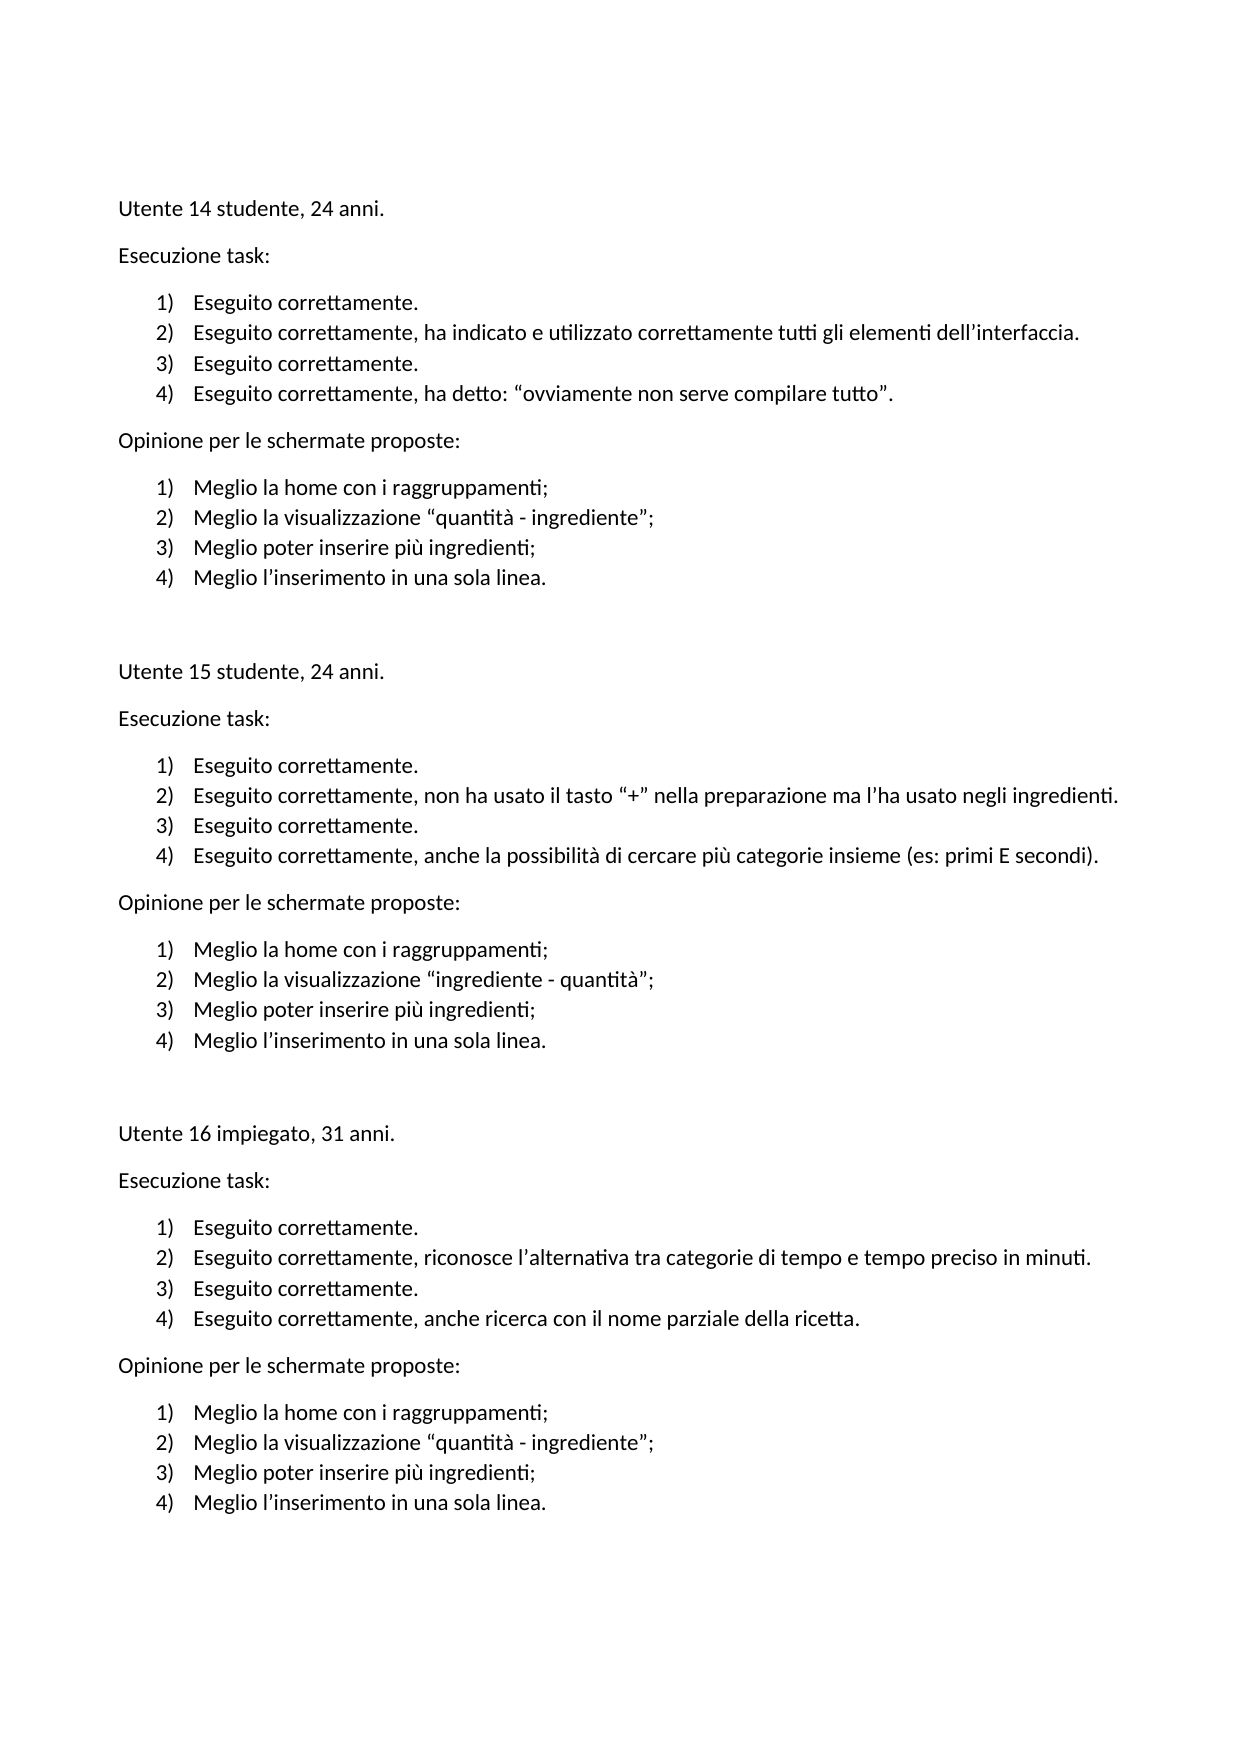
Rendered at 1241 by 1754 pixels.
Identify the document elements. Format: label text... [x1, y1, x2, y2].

text Opinione per le schermate proposte: [118, 426, 1122, 454]
list Meglio la home con i raggruppamenti; [156, 935, 1122, 963]
list Eseguito correttamente. [156, 349, 1122, 377]
text Utente 14 studente, 24 anni. [118, 194, 1122, 222]
list Meglio la home con i raggruppamenti; [156, 1398, 1122, 1426]
list Meglio la visualizzazione “quantità - ingrediente”; [156, 1428, 1122, 1456]
text Opinione per le schermate proposte: [118, 1351, 1122, 1379]
list Meglio poter inserire più ingredienti; [156, 996, 1122, 1023]
text Opinione per le schermate proposte: [118, 888, 1122, 916]
list Meglio la home con i raggruppamenti; [156, 473, 1122, 501]
text Utente 15 studente, 24 anni. [118, 657, 1122, 685]
list Meglio poter inserire più ingredienti; [156, 1458, 1122, 1486]
list Meglio la visualizzazione “quantità - ingrediente”; [156, 503, 1122, 531]
list Eseguito correttamente, anche la possibilità di cercare più categorie insieme (es: primi E secondi). [156, 841, 1122, 869]
list Meglio l’inserimento in una sola linea. [156, 1488, 1122, 1516]
list Eseguito correttamente, anche ricerca con il nome parziale della ricetta. [156, 1304, 1122, 1332]
text Esecuzione task: [118, 704, 1122, 732]
list Eseguito correttamente. [156, 288, 1122, 316]
list Eseguito correttamente. [156, 1274, 1122, 1302]
list Meglio l’inserimento in una sola linea. [156, 1026, 1122, 1054]
list Eseguito correttamente. [156, 751, 1122, 779]
text Esecuzione task: [118, 241, 1122, 269]
list Eseguito correttamente, ha detto: “ovviamente non serve compilare tutto”. [156, 379, 1122, 407]
text Utente 16 impiegato, 31 anni. [118, 1119, 1122, 1147]
list Eseguito correttamente. [156, 1213, 1122, 1241]
list Eseguito correttamente, non ha usato il tasto “+” nella preparazione ma l’ha usato negli ingredienti. [156, 781, 1122, 809]
list Meglio l’inserimento in una sola linea. [156, 563, 1122, 591]
list Meglio la visualizzazione “ingrediente - quantità”; [156, 965, 1122, 993]
text Esecuzione task: [118, 1166, 1122, 1194]
list Eseguito correttamente, ha indicato e utilizzato correttamente tutti gli elementi dell’interfaccia. [156, 318, 1122, 346]
list Eseguito correttamente. [156, 811, 1122, 839]
list Meglio poter inserire più ingredienti; [156, 533, 1122, 561]
list Eseguito correttamente, riconosce l’alternativa tra categorie di tempo e tempo preciso in minuti. [156, 1243, 1122, 1271]
